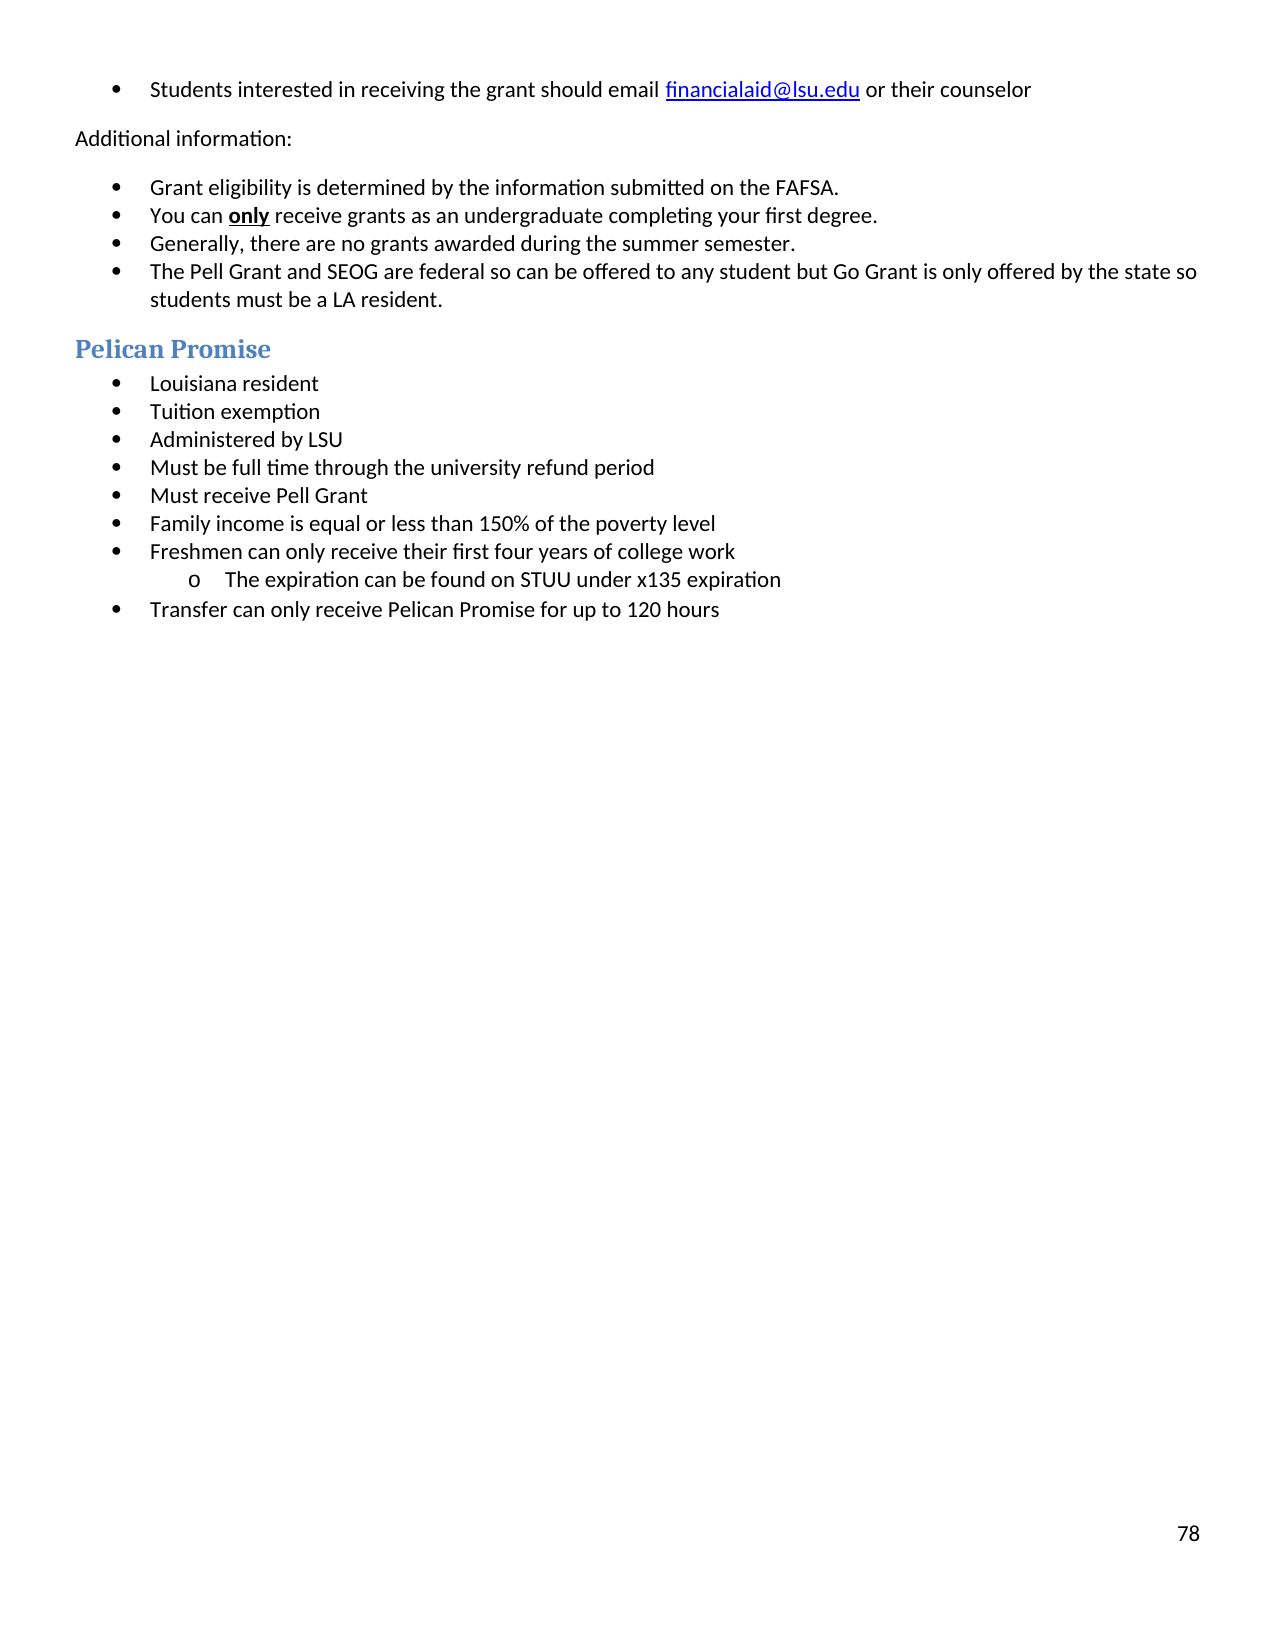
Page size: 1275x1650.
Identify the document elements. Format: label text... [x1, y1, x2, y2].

list Must receive Pell Grant [112, 481, 1200, 509]
text Additional information: [75, 124, 1200, 152]
list Grant eligibility is determined by the information submitted on the FAFSA. [112, 173, 1200, 201]
list Tuition exemption [112, 397, 1200, 425]
list Students interested in receiving the grant should email financialaid@lsu.edu or their counselor [112, 75, 1200, 103]
list Generally, there are no grants awarded during the summer semester. [112, 229, 1200, 257]
list Must be full time through the university refund period [112, 453, 1200, 481]
list You can only receive grants as an undergraduate completing your first degree. [112, 201, 1200, 229]
list Louisiana resident [112, 369, 1200, 397]
list The Pell Grant and SEOG are federal so can be offered to any student but Go Grant is only offered by the state so students must be a LA resident. [112, 257, 1200, 313]
subtitle Pelican Promise [75, 334, 1200, 365]
list The expiration can be found on STUU under x135 expiration [187, 566, 1200, 595]
list Transfer can only receive Pelican Promise for up to 120 hours [112, 595, 1200, 623]
list Family income is equal or less than 150% of the poverty level [112, 509, 1200, 537]
list Administered by LSU [112, 425, 1200, 453]
list Freshmen can only receive their first four years of college work [112, 537, 1200, 566]
